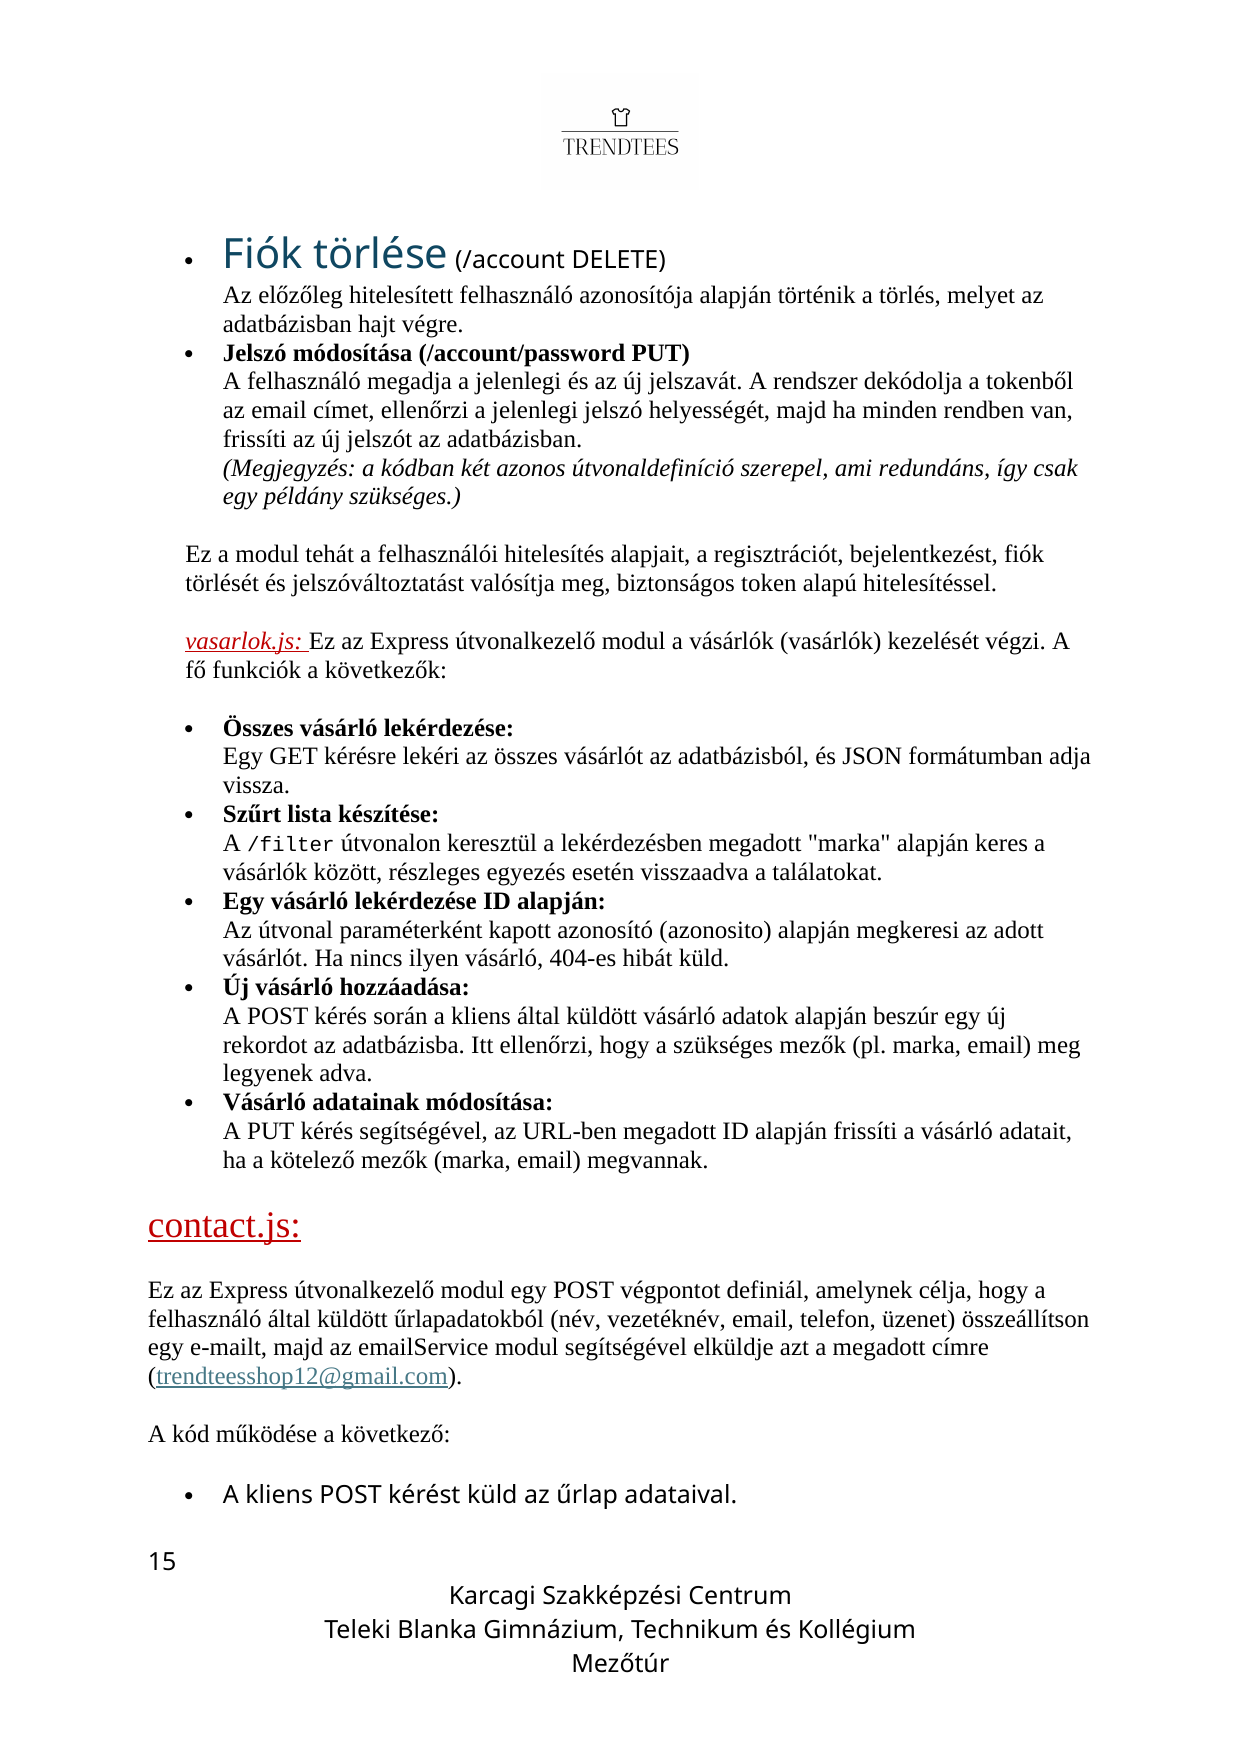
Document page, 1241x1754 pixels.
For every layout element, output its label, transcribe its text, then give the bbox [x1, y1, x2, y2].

list Vásárló adatainak módosítása: A PUT kérés segítségével, az URL-ben megadott ID alapján frissíti a vásárló adatait, ha a kötelező mezők (marka, email) megvannak. [185, 1087, 1093, 1173]
list Egy vásárló lekérdezése ID alapján: Az útvonal paraméterként kapott azonosító (azonosito) alapján megkeresi az adott vásárlót. Ha nincs ilyen vásárló, 404-es hibát küld. [185, 886, 1093, 972]
text A kód működése a következő: [148, 1419, 1093, 1448]
list Összes vásárló lekérdezése: Egy GET kérésre lekéri az összes vásárlót az adatbázisból, és JSON formátumban adja vissza. [185, 713, 1093, 799]
list Szűrt lista készítése: A /filter útvonalon keresztül a lekérdezésben megadott "marka" alapján keres a vásárlók között, részleges egyezés esetén visszaadva a találatokat. [185, 799, 1093, 886]
picture [541, 73, 700, 190]
list A kliens POST kérést küld az űrlap adataival. [185, 1477, 1093, 1511]
list Fiók törlése (/account DELETE) Az előzőleg hitelesített felhasználó azonosítója alapján történik a törlés, melyet az adatbázisban hajt végre. [185, 223, 1093, 338]
text Ez a modul tehát a felhasználói hitelesítés alapjait, a regisztrációt, bejelentkezést, fiók törlését és jelszóváltoztatást valósítja meg, biztonságos token alapú hitelesítéssel. [185, 539, 1093, 597]
list Új vásárló hozzáadása: A POST kérés során a kliens által küldött vásárló adatok alapján beszúr egy új rekordot az adatbázisba. Itt ellenőrzi, hogy a szükséges mezők (pl. marka, email) meg legyenek adva. [185, 972, 1093, 1087]
text contact.js: [148, 1203, 1093, 1246]
text vasarlok.js: Ez az Express útvonalkezelő modul a vásárlók (vasárlók) kezelését végzi. A fő funkciók a következők: [185, 626, 1093, 683]
list Jelszó módosítása (/account/password PUT) A felhasználó megadja a jelenlegi és az új jelszavát. A rendszer dekódolja a tokenből az email címet, ellenőrzi a jelenlegi jelszó helyességét, majd ha minden rendben van, frissíti az új jelszót az adatbázisban. (Megjegyzés: a kódban két azonos útvonaldefiníció szerepel, ami redundáns, így csak egy példány szükséges.) [185, 338, 1093, 510]
text Ez az Express útvonalkezelő modul egy POST végpontot definiál, amelynek célja, hogy a felhasználó által küldött űrlapadatokból (név, vezetéknév, email, telefon, üzenet) összeállítson egy e-mailt, majd az emailService modul segítségével elküldje azt a megadott címre (trendteesshop12@gmail.com). [148, 1275, 1093, 1390]
